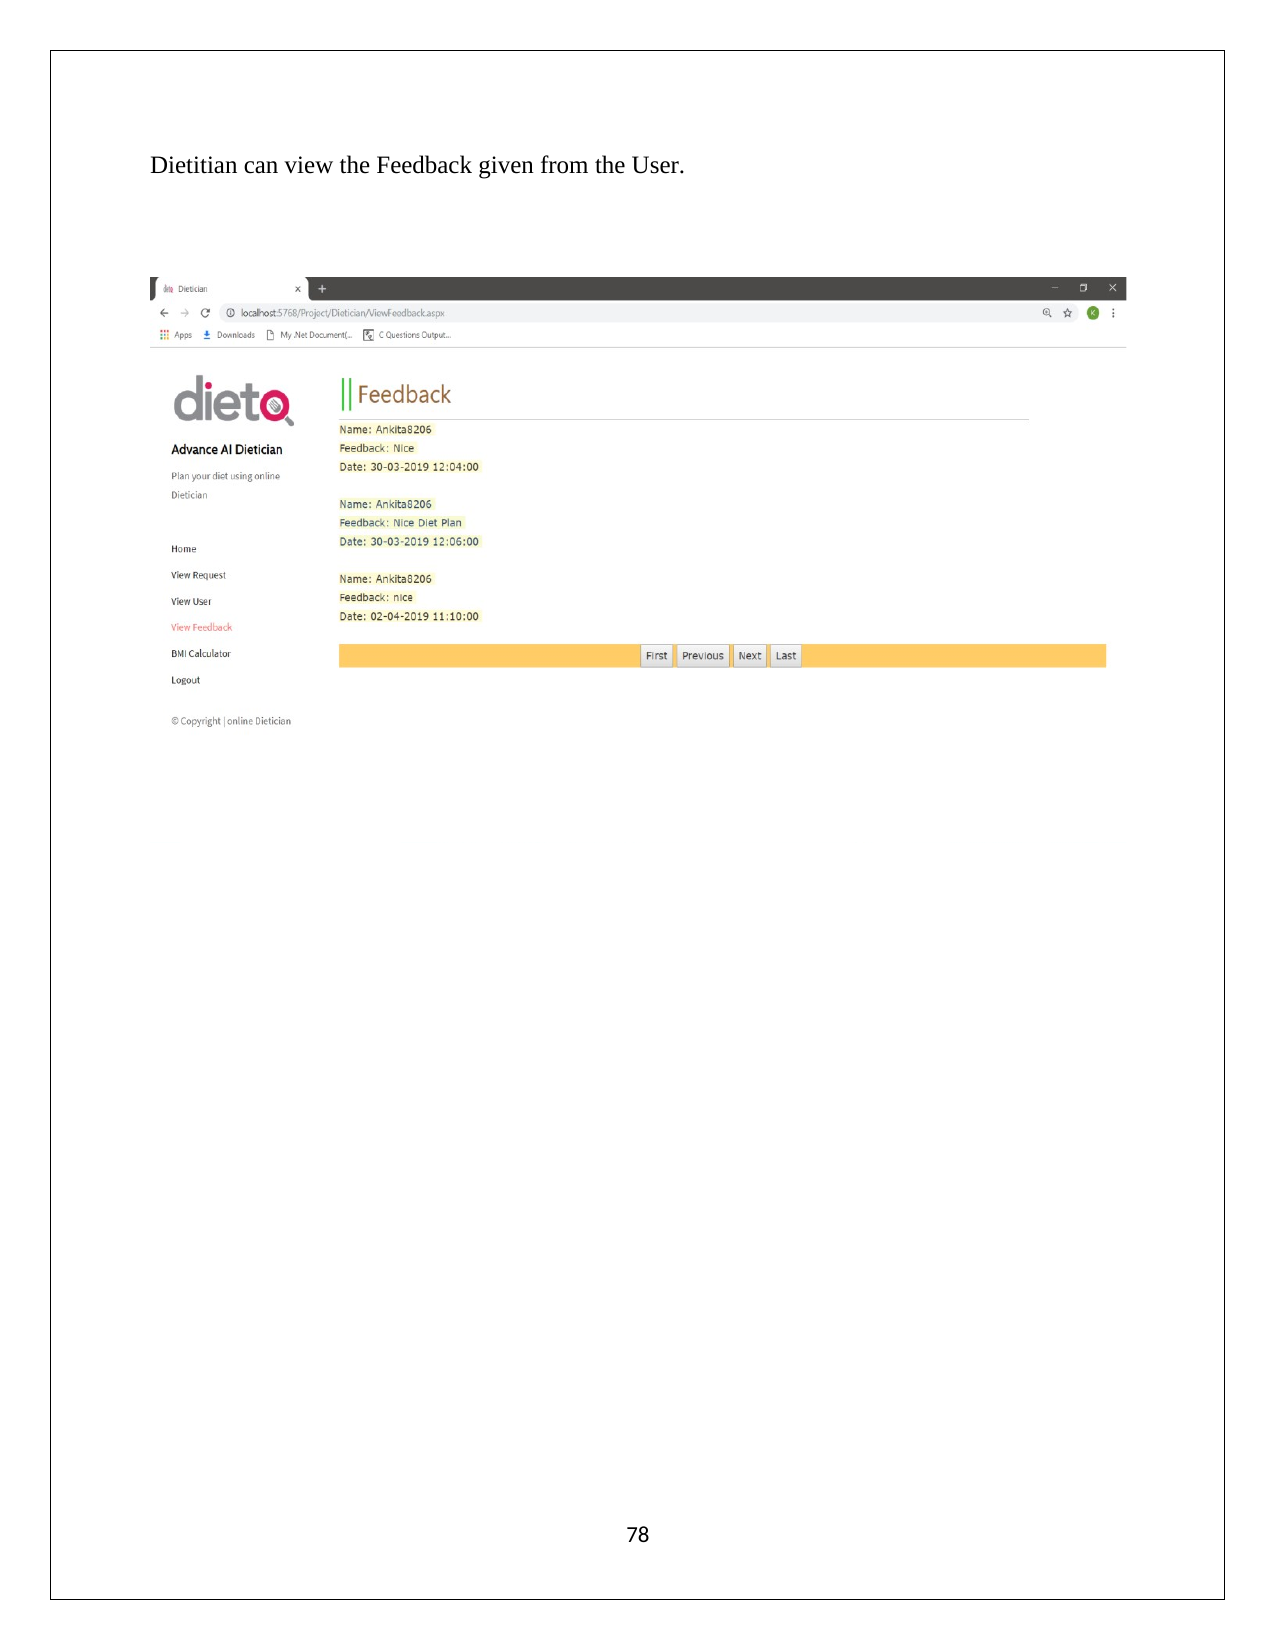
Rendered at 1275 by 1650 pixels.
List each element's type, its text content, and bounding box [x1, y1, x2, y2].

text Dietitian can view the Feedback given from the User. [150, 150, 1125, 179]
picture [150, 277, 1127, 843]
